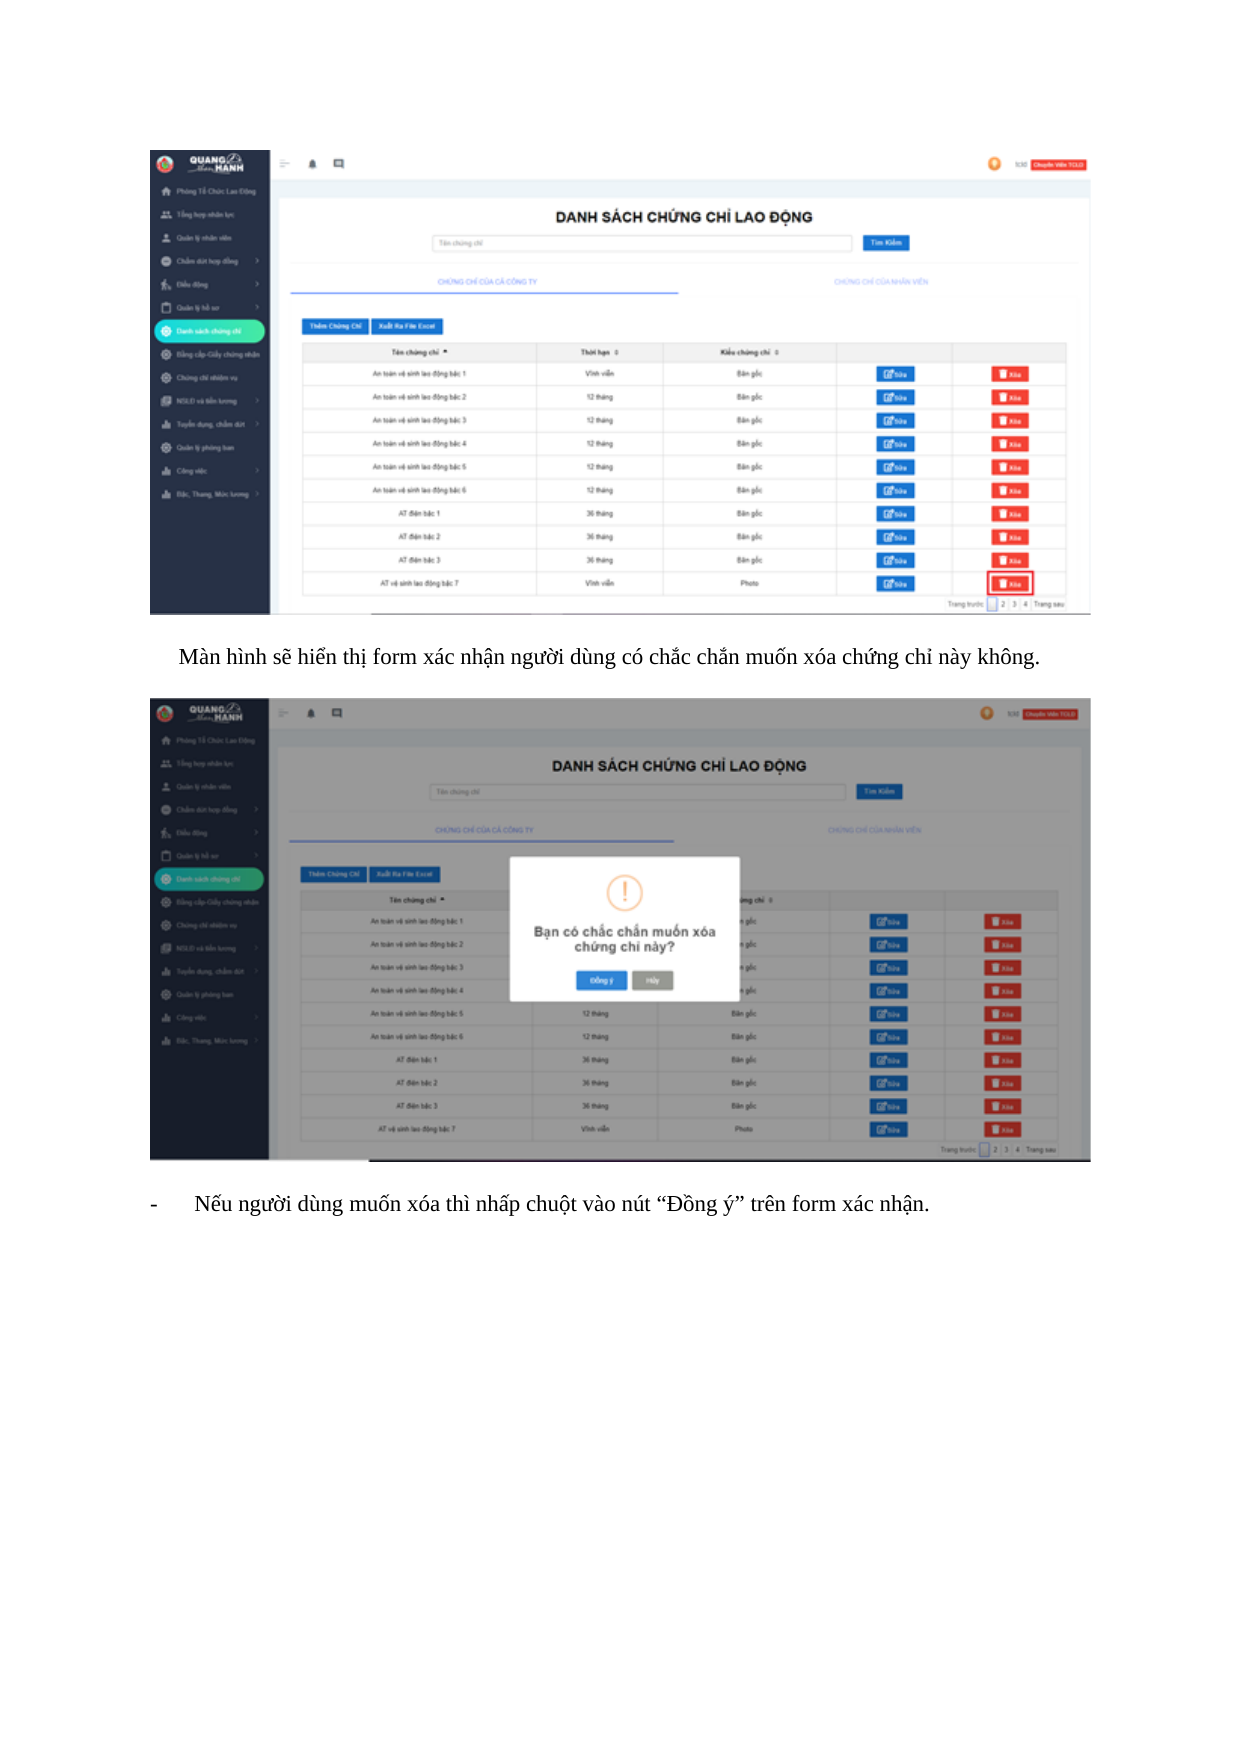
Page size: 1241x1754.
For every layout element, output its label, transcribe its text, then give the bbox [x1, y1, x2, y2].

picture [150, 698, 1091, 1162]
picture [150, 150, 1091, 615]
text Màn hình sẽ hiển thị form xác nhận người dùng có chắc chắn muốn xóa chứng chỉ này không. [150, 643, 1090, 670]
text - Nếu người dùng muốn xóa thì nhấp chuột vào nút “Đồng ý” trên form xác nhận. [150, 1190, 1090, 1216]
